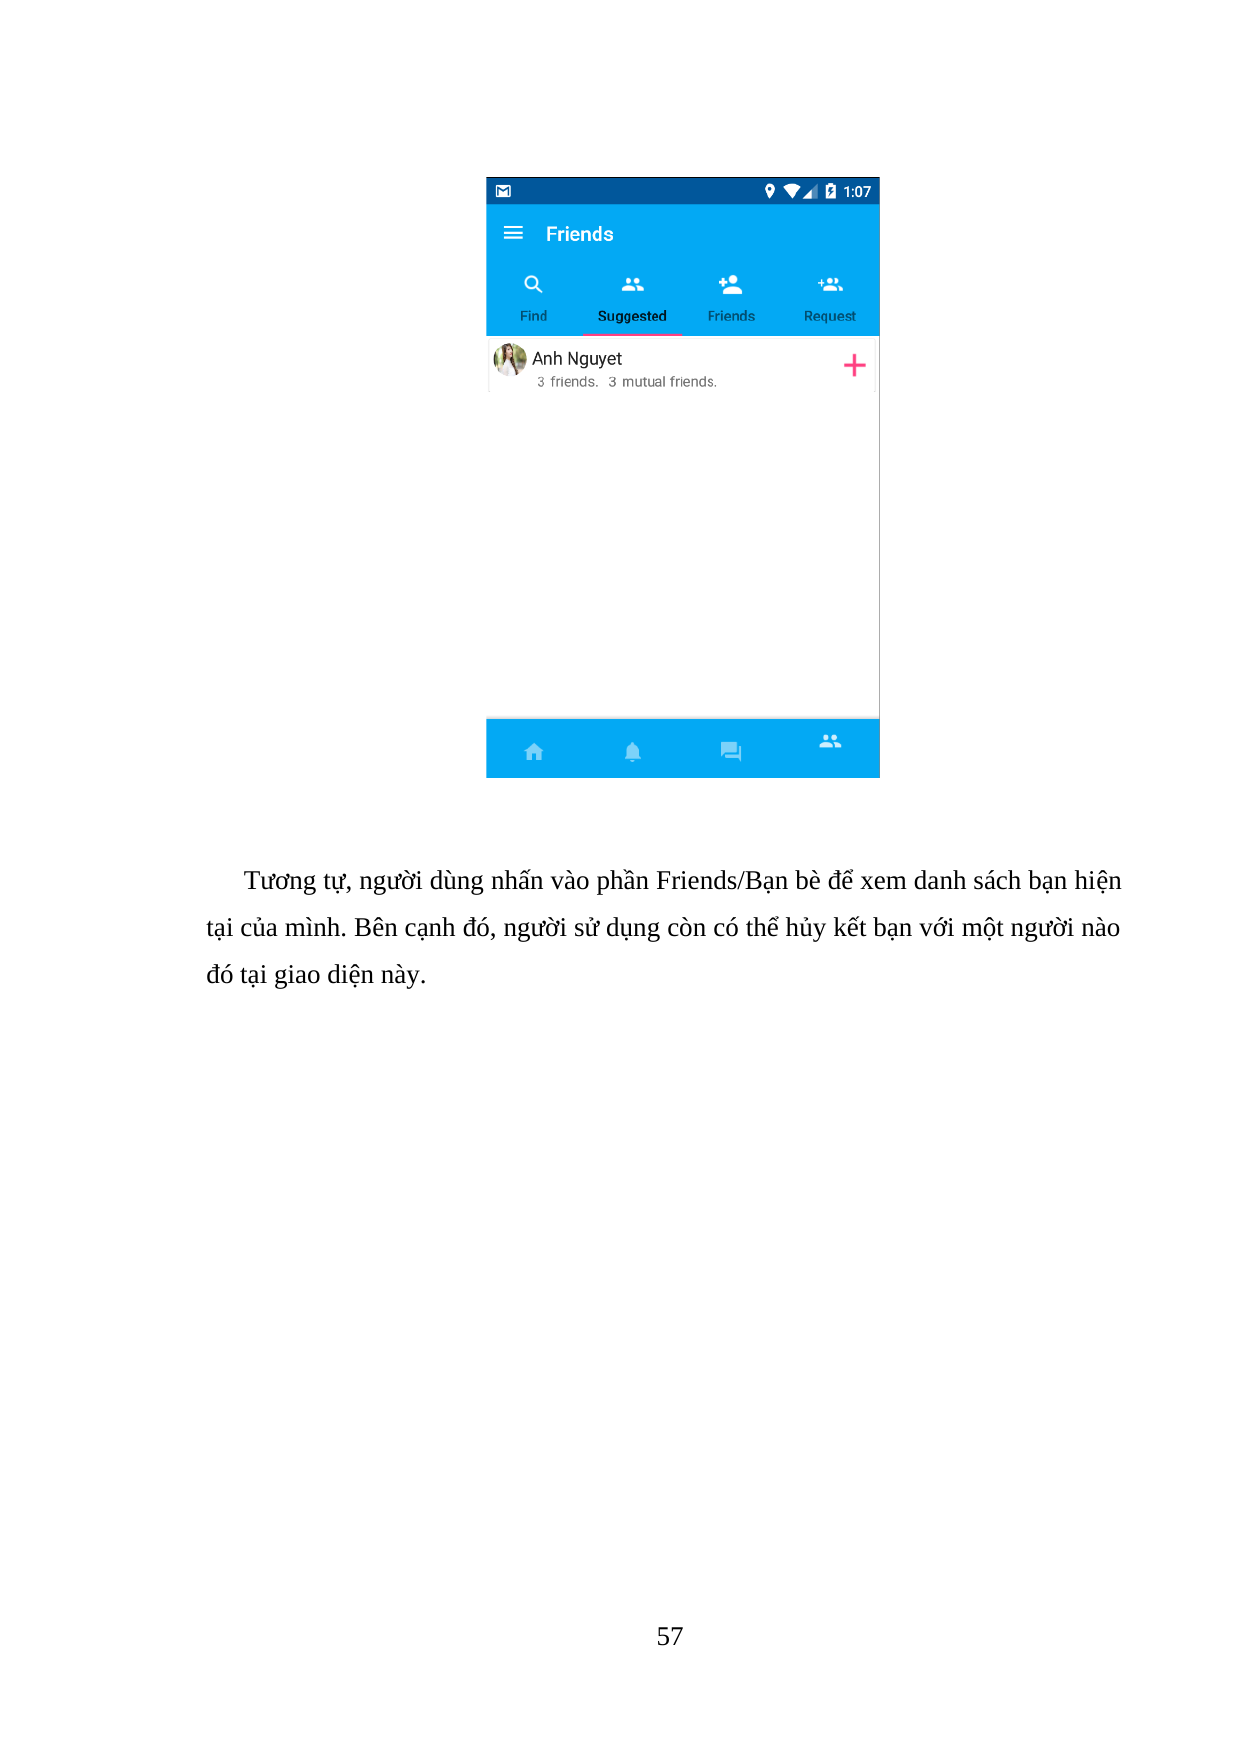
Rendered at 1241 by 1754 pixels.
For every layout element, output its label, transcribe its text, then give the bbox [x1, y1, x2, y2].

picture [623, 286, 635, 290]
picture [486, 177, 880, 203]
picture [626, 743, 639, 758]
picture [582, 231, 590, 240]
picture [548, 227, 556, 240]
picture [820, 743, 832, 747]
text Tương tự, người dùng nhấn vào phần Friends/Bạn bè để xem danh sách bạn hiện tại của mình. Bên cạnh đó, người sử dụng còn có thể hủy kết bạn với một người nào đó tại giao diện này. [206, 864, 1122, 989]
picture [526, 745, 542, 759]
picture [486, 334, 880, 718]
picture [724, 287, 742, 293]
picture [722, 742, 737, 754]
picture [729, 276, 737, 283]
picture [824, 286, 836, 290]
picture [559, 231, 564, 240]
picture [593, 227, 601, 240]
picture [525, 276, 540, 291]
picture [720, 278, 727, 286]
